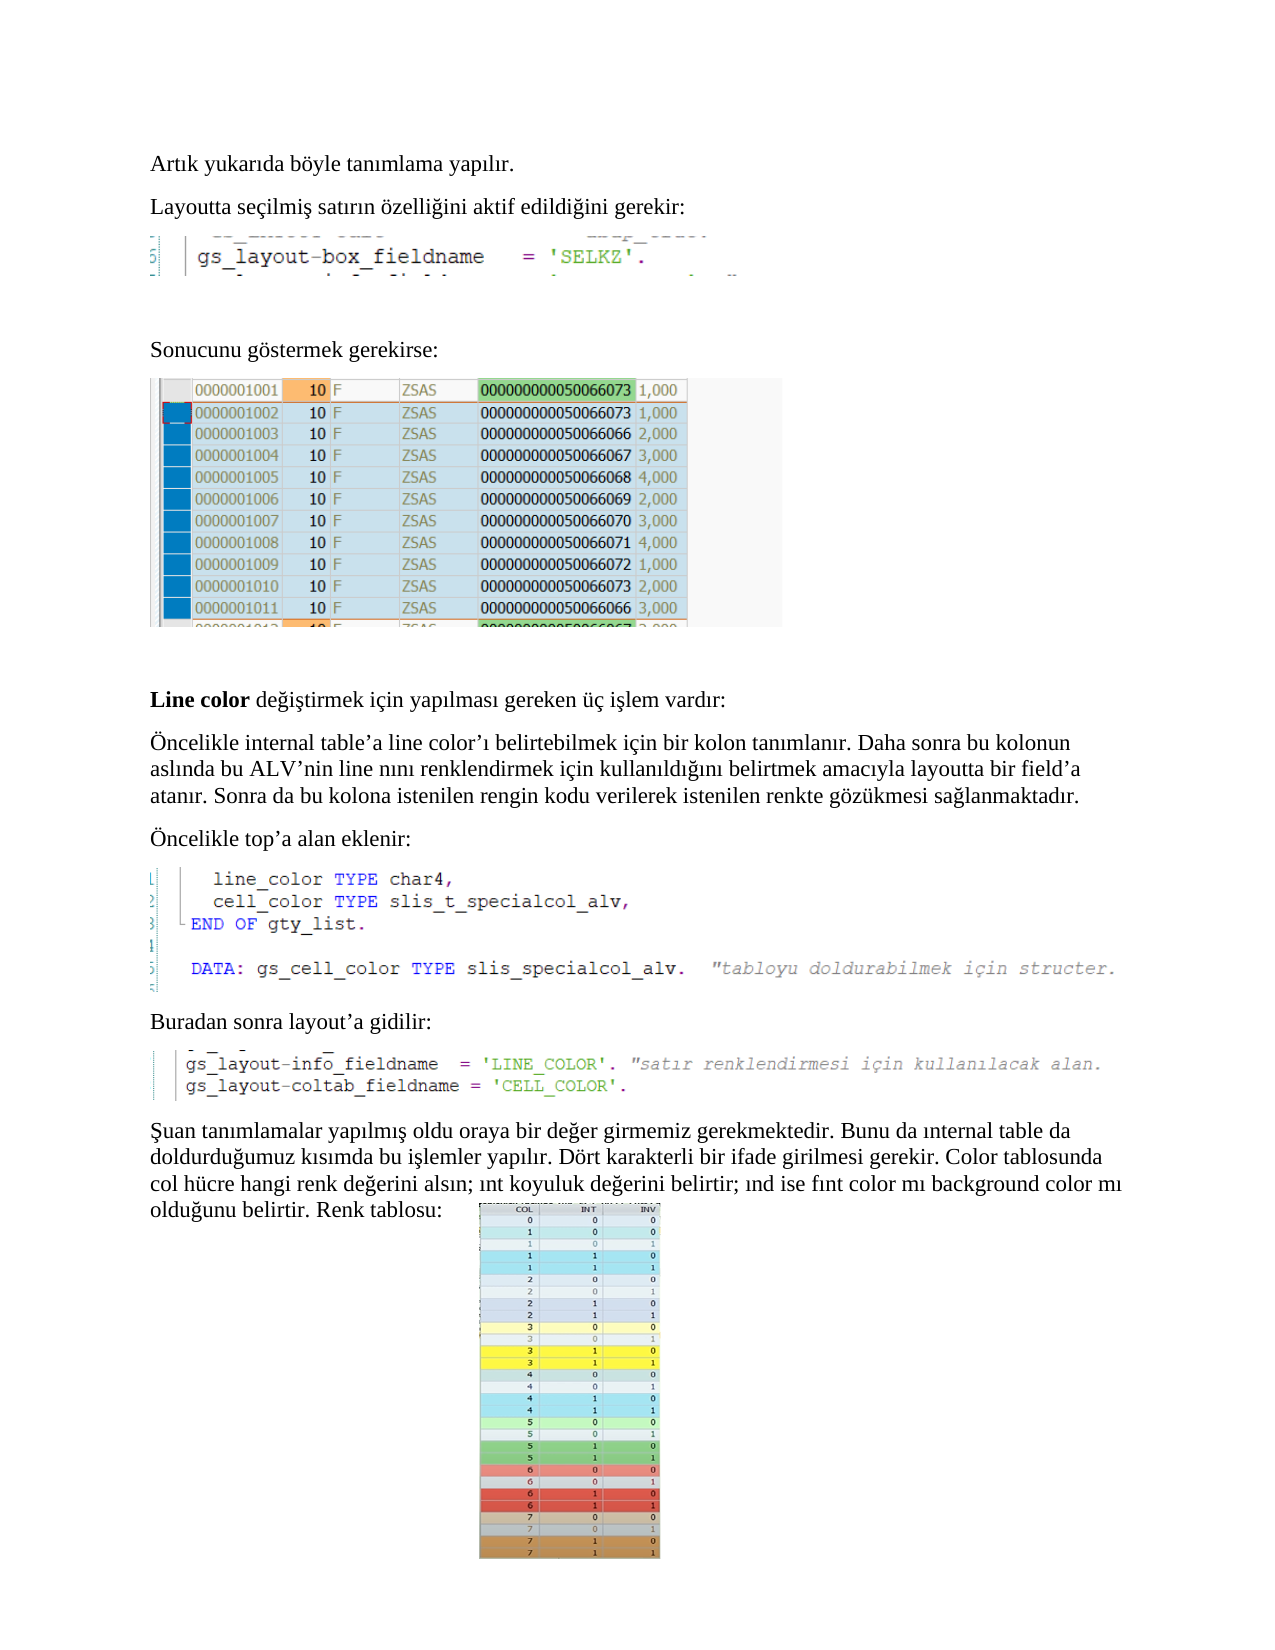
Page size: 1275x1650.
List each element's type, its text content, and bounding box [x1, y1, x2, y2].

text Buradan sonra layout’a gidilir: [150, 1008, 1125, 1034]
picture [150, 236, 759, 276]
text Şuan tanımlamalar yapılmış oldu oraya bir değer girmemiz gerekmektedir. Bunu da ınternal table da doldurduğumuz kısımda bu işlemler yapılır. Dört karakterli bir ifade girilmesi gerekir. Color tablosunda col hücre hangi renk değerini alsın; ınt koyuluk değerini belirtir; ınd ise fınt color mı background color mı olduğunu belirtir. Renk tablosu: [150, 1117, 1125, 1222]
text Sonucunu göstermek gerekirse: [150, 336, 1125, 362]
text Line color değiştirmek için yapılması gereken üç işlem vardır: [150, 686, 1125, 712]
text Öncelikle top’a alan eklenir: [150, 825, 1125, 851]
picture [150, 378, 783, 627]
text Öncelikle internal table’a line color’ı belirtebilmek için bir kolon tanımlanır. Daha sonra bu kolonun aslında bu ALV’nin line nını renklendirmek için kullanıldığını belirtmek amacıyla layoutta bir field’a atanır. Sonra da bu kolona istenilen rengin kodu verilerek istenilen renkte gözükmesi sağlanmaktadır. [150, 729, 1125, 808]
picture [150, 867, 1125, 992]
text Layoutta seçilmiş satırın özelliğini aktif edildiğini gerekir: [150, 193, 1125, 219]
text Artık yukarıda böyle tanımlama yapılır. [150, 150, 1125, 176]
picture [150, 1050, 1125, 1101]
picture [479, 1203, 661, 1559]
